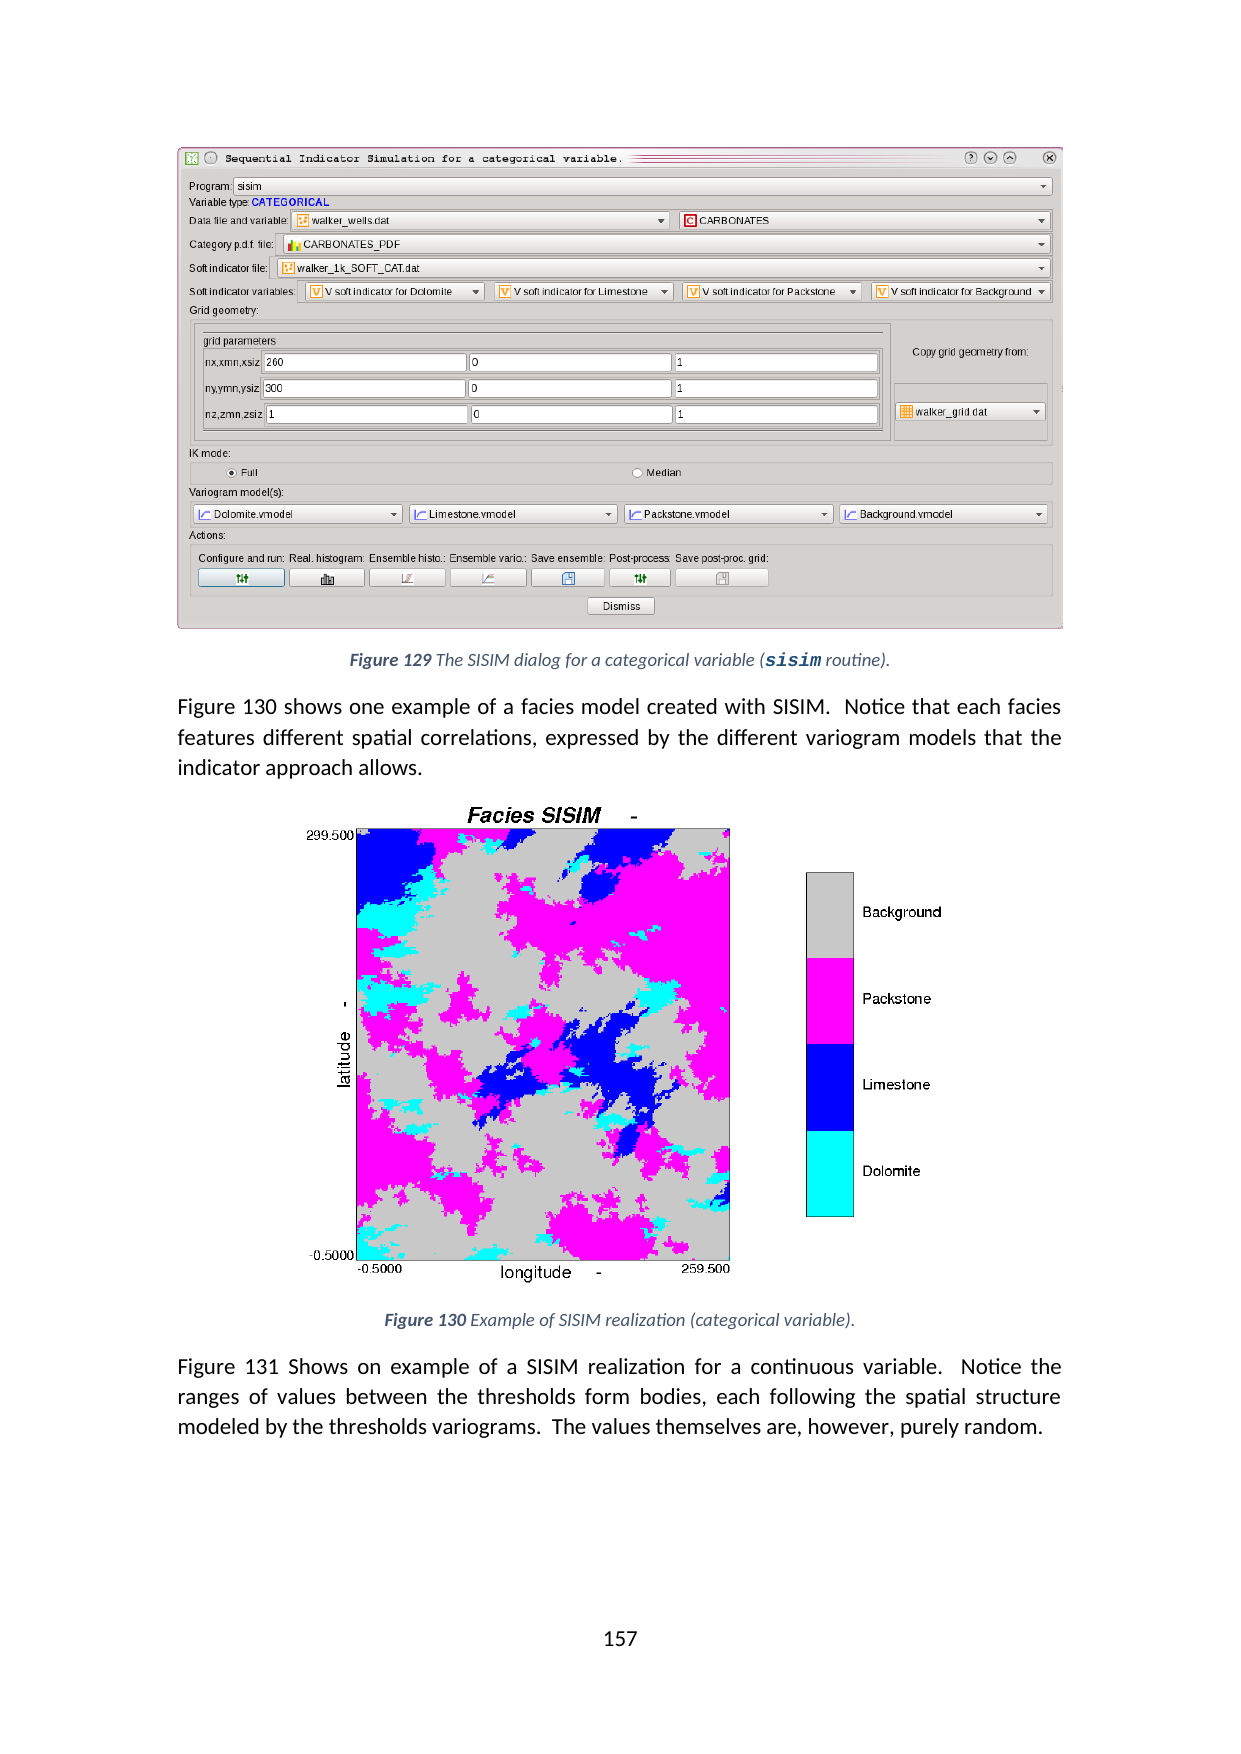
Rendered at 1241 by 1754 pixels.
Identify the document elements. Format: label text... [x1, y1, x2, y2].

text Figure 130 Example of SISIM realization (categorical variable). [177, 1308, 1063, 1331]
picture [295, 799, 946, 1290]
text Figure 130 shows one example of a facies model created with SISIM. Notice that each facies features different spatial correlations, expressed by the different variogram models that the indicator approach allows. [177, 692, 1063, 781]
picture [177, 147, 1063, 629]
text Figure 131 Shows on example of a SISIM realization for a continuous variable. Notice the ranges of values between the thresholds form bodies, each following the spatial structure modeled by the thresholds variograms. The values themselves are, however, purely random. [177, 1352, 1063, 1440]
text Figure 129 The SISIM dialog for a categorical variable (sisim routine). [177, 648, 1063, 672]
